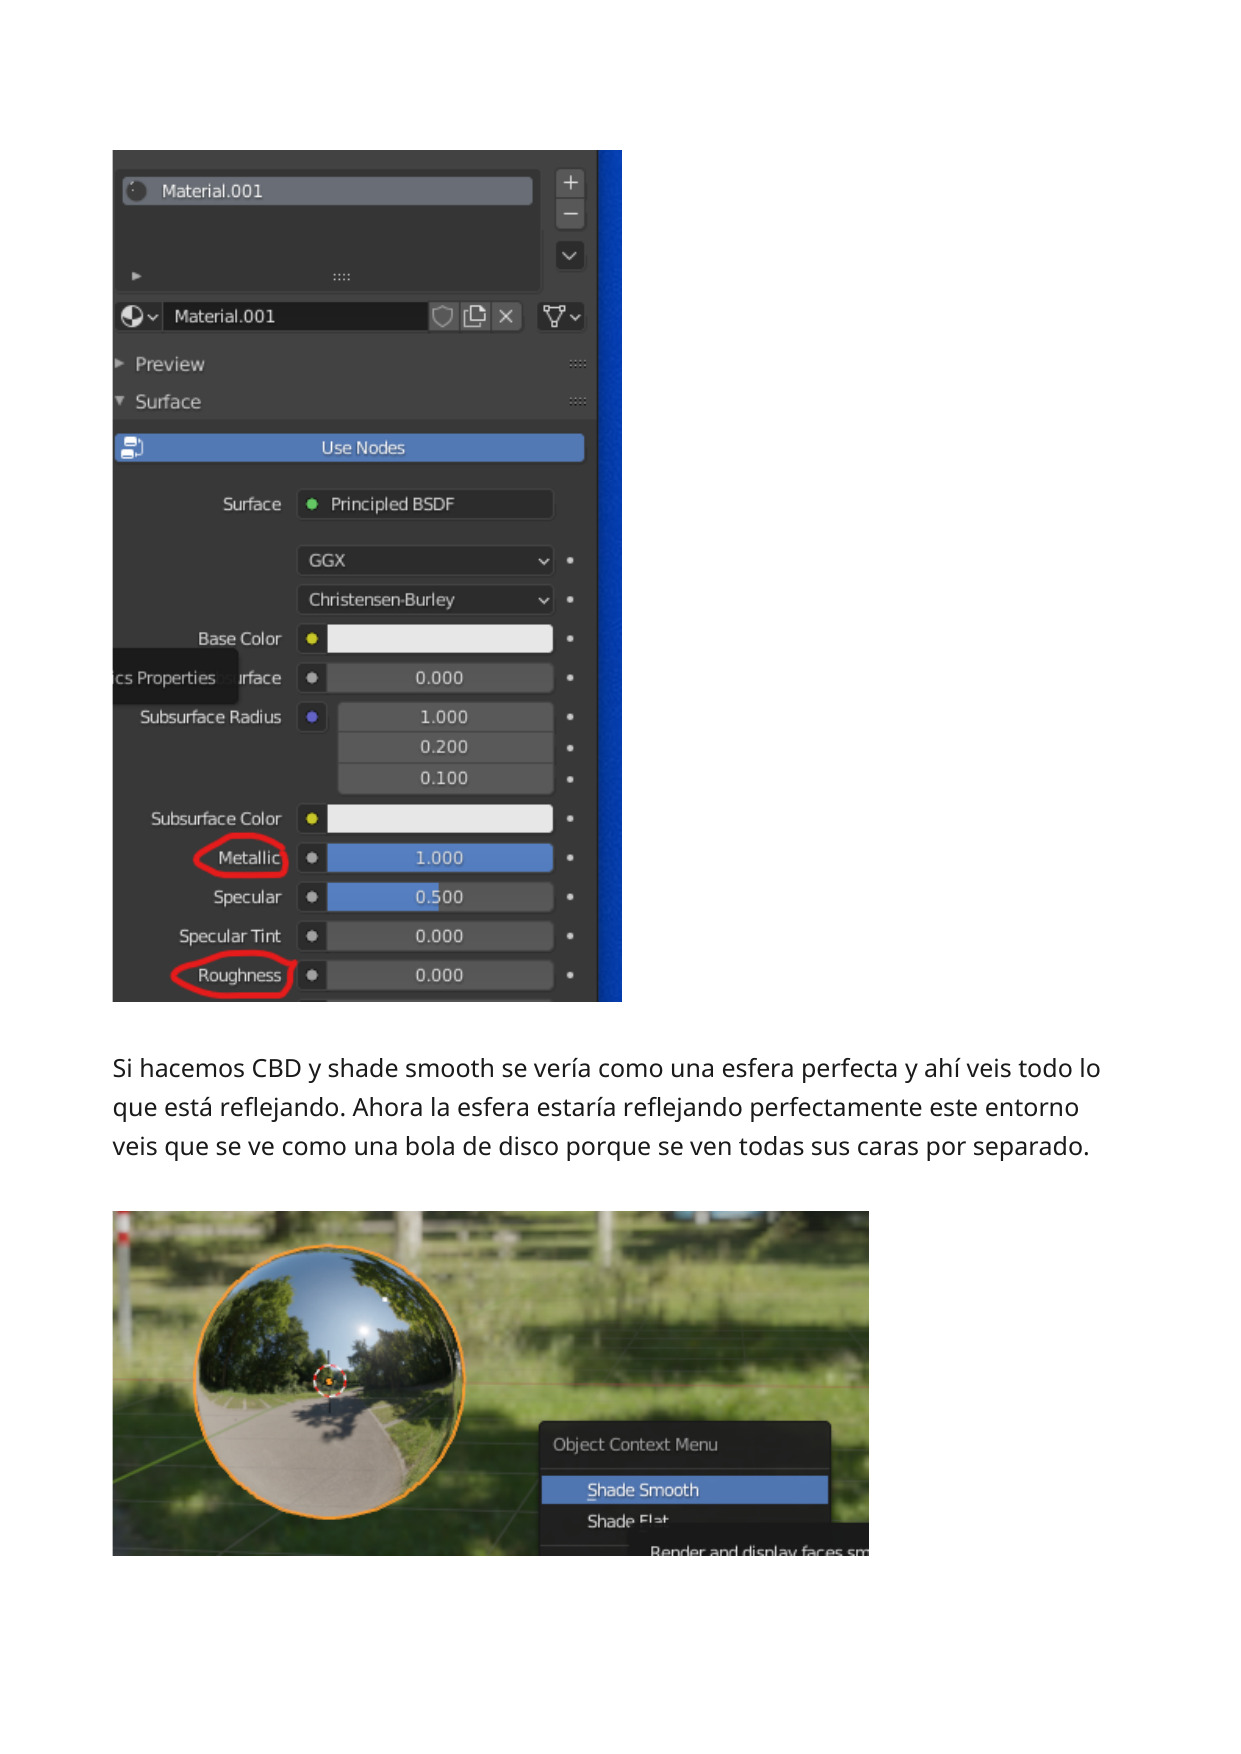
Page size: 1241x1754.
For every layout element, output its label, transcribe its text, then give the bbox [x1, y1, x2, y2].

picture [112, 1211, 869, 1556]
picture [112, 150, 622, 1002]
text Si hacemos CBD y shade smooth se vería como una esfera perfecta y ahí veis todo lo que está reflejando. Ahora la esfera estaría reflejando perfectamente este entorno veis que se ve como una bola de disco porque se ven todas sus caras por separado. [112, 1050, 1128, 1163]
